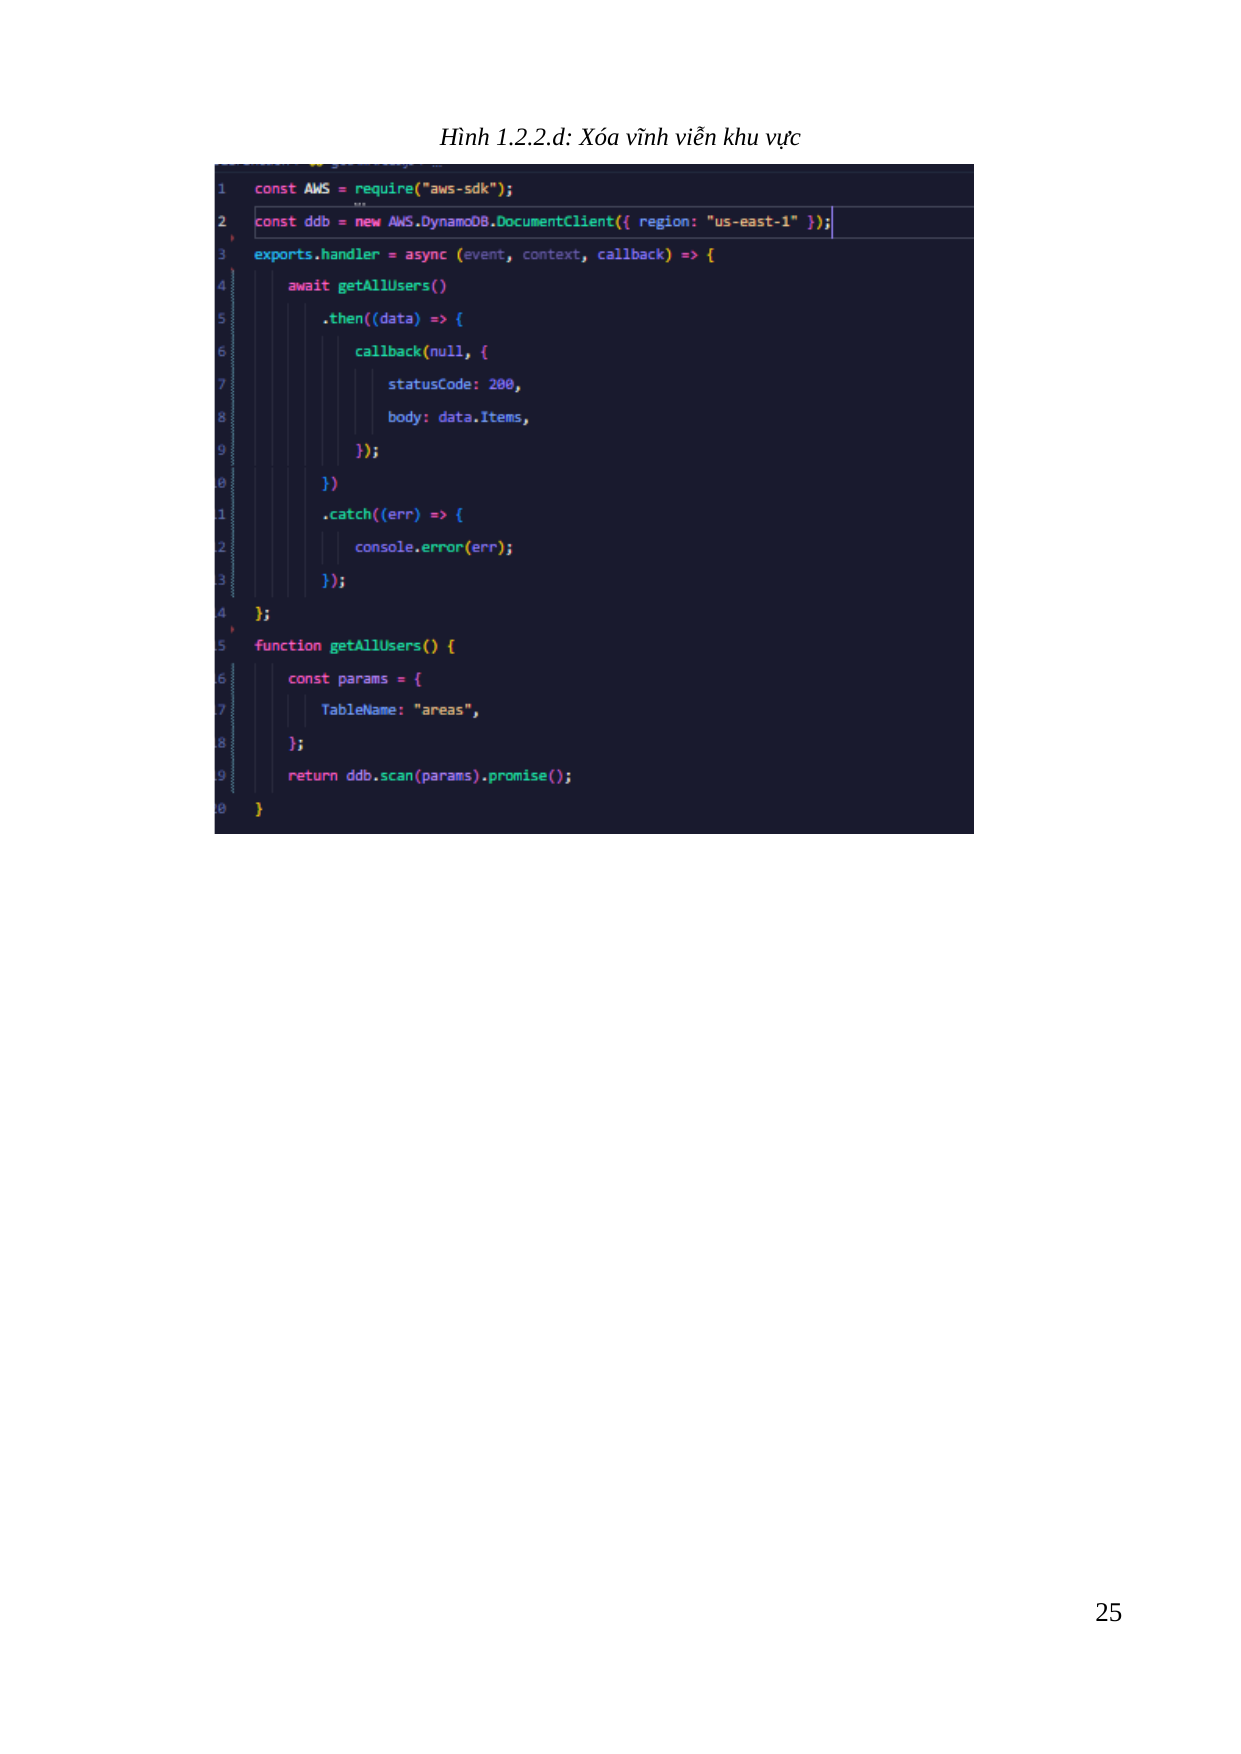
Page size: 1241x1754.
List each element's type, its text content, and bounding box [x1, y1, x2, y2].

subtitle Hình 1.2.2.d: Xóa vĩnh viễn khu vực [402, 122, 1122, 150]
picture [214, 164, 974, 834]
